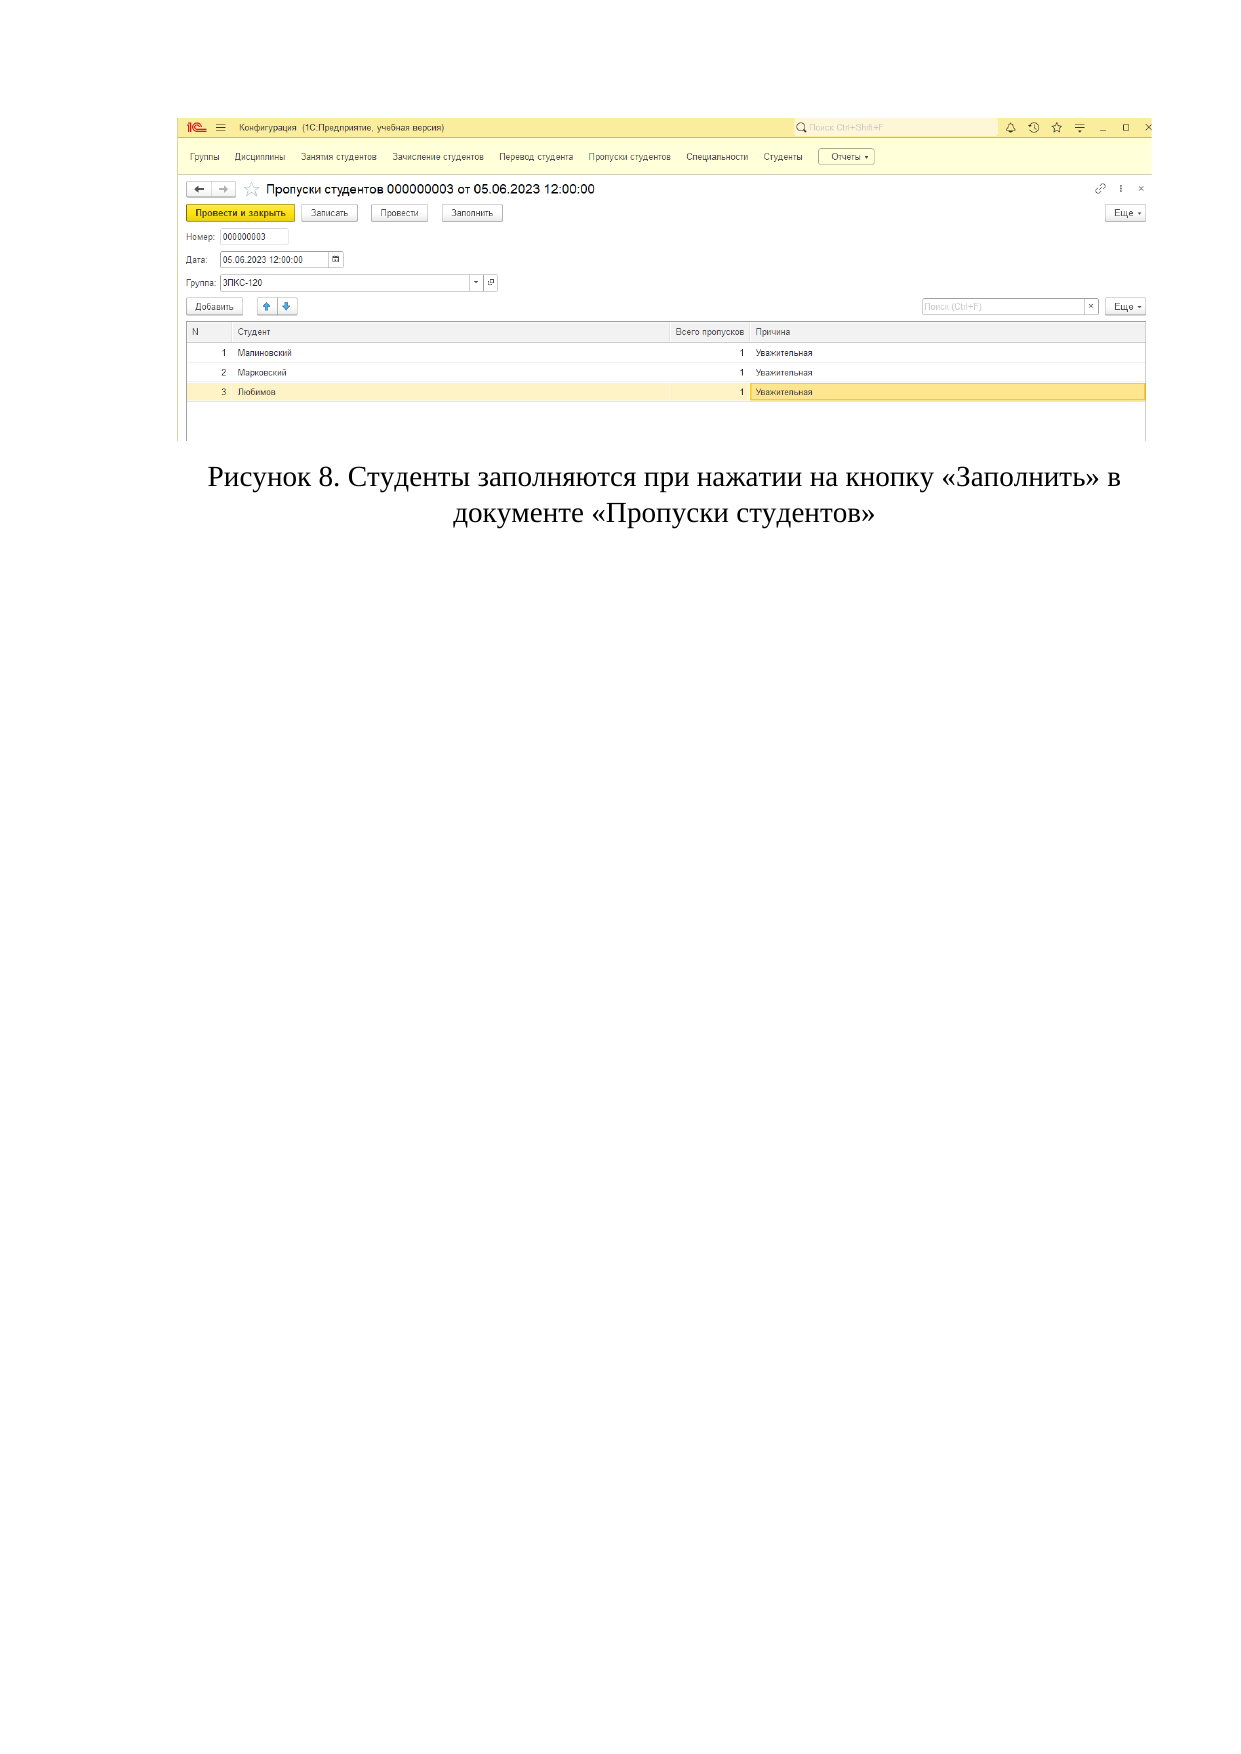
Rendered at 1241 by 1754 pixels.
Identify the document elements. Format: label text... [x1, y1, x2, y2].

text Рисунок 8. Студенты заполняются при нажатии на кнопку «Заполнить» в документе «Пропуски студентов» [177, 459, 1152, 529]
picture [177, 118, 1152, 441]
